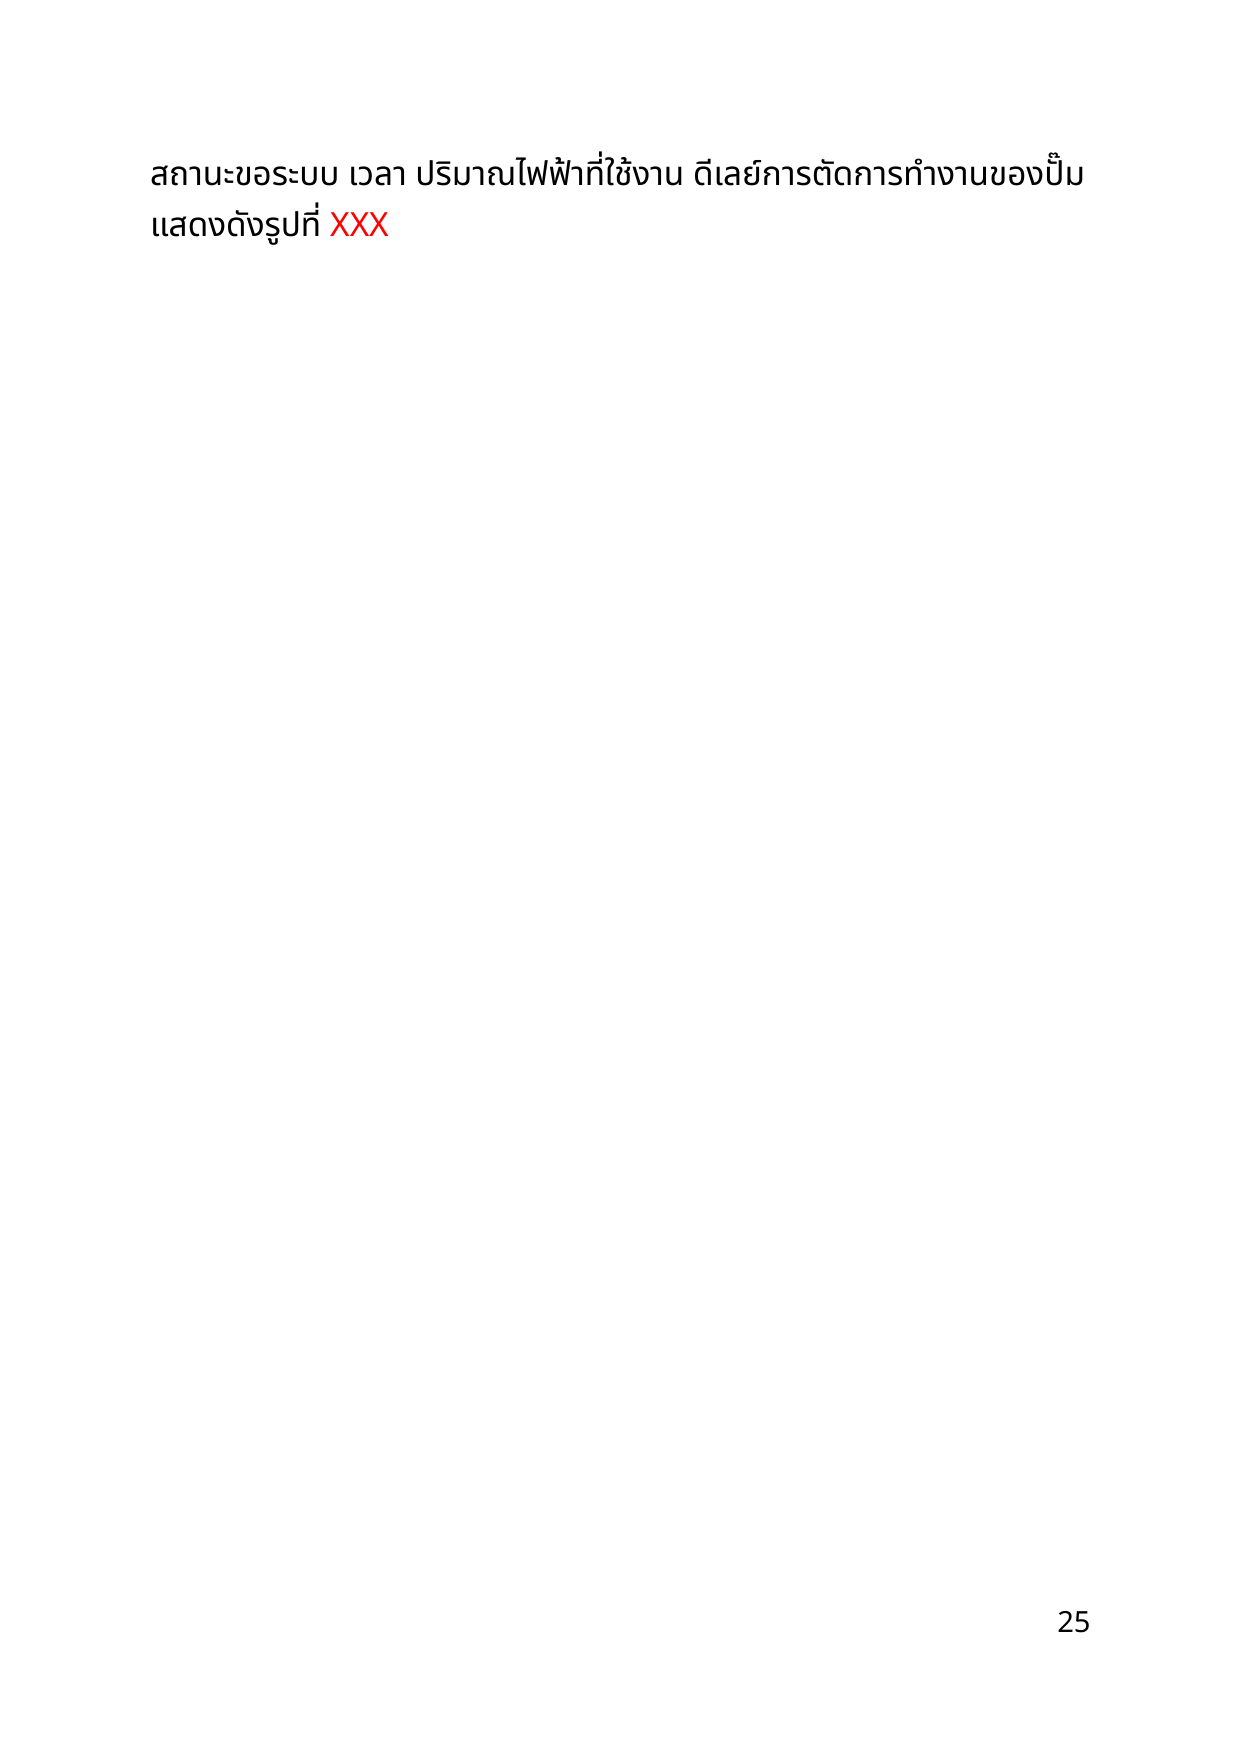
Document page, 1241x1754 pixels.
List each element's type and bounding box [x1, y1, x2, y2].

text [150, 150, 1090, 251]
